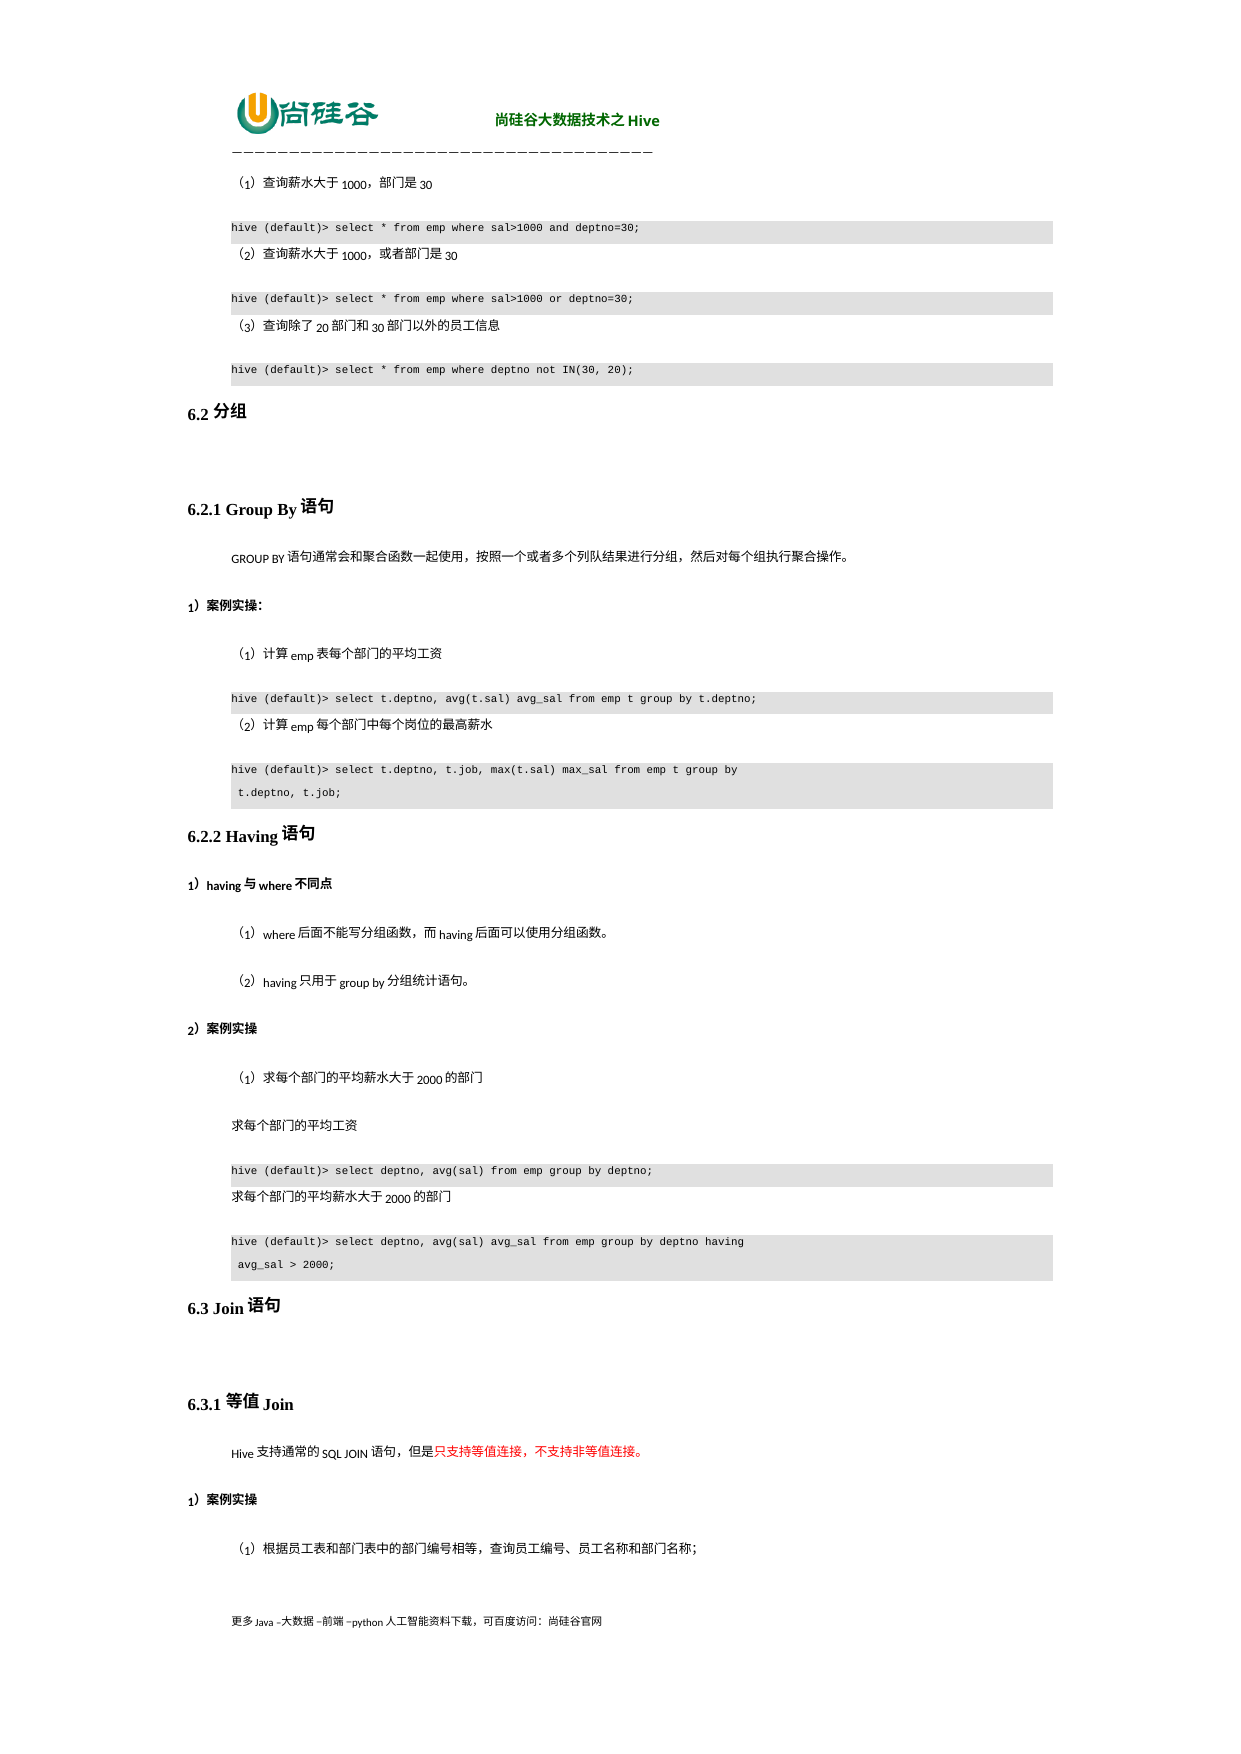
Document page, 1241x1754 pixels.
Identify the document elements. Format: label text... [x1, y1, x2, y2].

text 1）案例实操 [187, 1489, 1053, 1522]
text hive (default)> select t.deptno, avg(t.sal) avg_sal from emp t group by t.deptno; [231, 692, 1053, 714]
text Hive支持通常的SQL JOIN语句，但是只支持等值连接，不支持非等值连接。 [187, 1441, 1053, 1474]
subtitle 6.3 Join语句 [187, 1281, 1053, 1346]
text avg_sal > 2000; [231, 1258, 1053, 1281]
text （3）查询除了20部门和30部门以外的员工信息 [187, 315, 1053, 347]
picture [231, 88, 382, 138]
text 1）案例实操： [187, 595, 1053, 627]
text hive (default)> select * from emp where sal>1000 and deptno=30; [231, 221, 1053, 244]
text （1）根据员工表和部门表中的部门编号相等，查询员工编号、员工名称和部门名称； [187, 1538, 1053, 1570]
text （2）计算emp每个部门中每个岗位的最高薪水 [187, 714, 1053, 747]
text t.deptno, t.job; [231, 786, 1053, 809]
text hive (default)> select t.deptno, t.job, max(t.sal) max_sal from emp t group by [231, 763, 1053, 786]
text 1）having与where不同点 [187, 874, 1053, 906]
text 求每个部门的平均薪水大于2000的部门 [187, 1187, 1053, 1219]
text （2）having只用于group by分组统计语句。 [187, 970, 1053, 1003]
text （1）计算emp表每个部门的平均工资 [187, 643, 1053, 676]
subtitle 6.3.1 等值Join [187, 1376, 1053, 1441]
text GROUP BY语句通常会和聚合函数一起使用，按照一个或者多个列队结果进行分组，然后对每个组执行聚合操作。 [187, 547, 1053, 579]
text hive (default)> select * from emp where sal>1000 or deptno=30; [231, 292, 1053, 315]
text hive (default)> select deptno, avg(sal) from emp group by deptno; [231, 1164, 1053, 1187]
subtitle 6.2 分组 [187, 386, 1053, 451]
text 求每个部门的平均工资 [187, 1115, 1053, 1148]
text （1）where后面不能写分组函数，而having后面可以使用分组函数。 [187, 922, 1053, 954]
text （1）查询薪水大于1000，部门是30 [187, 172, 1053, 205]
text 2）案例实操 [187, 1019, 1053, 1051]
text （1）求每个部门的平均薪水大于2000的部门 [187, 1067, 1053, 1099]
text （2）查询薪水大于1000，或者部门是30 [187, 244, 1053, 276]
text hive (default)> select deptno, avg(sal) avg_sal from emp group by deptno having [231, 1235, 1053, 1258]
subtitle 6.2.1 Group By语句 [187, 482, 1053, 547]
text hive (default)> select * from emp where deptno not IN(30, 20); [231, 363, 1053, 386]
subtitle 6.2.2 Having语句 [187, 809, 1053, 874]
